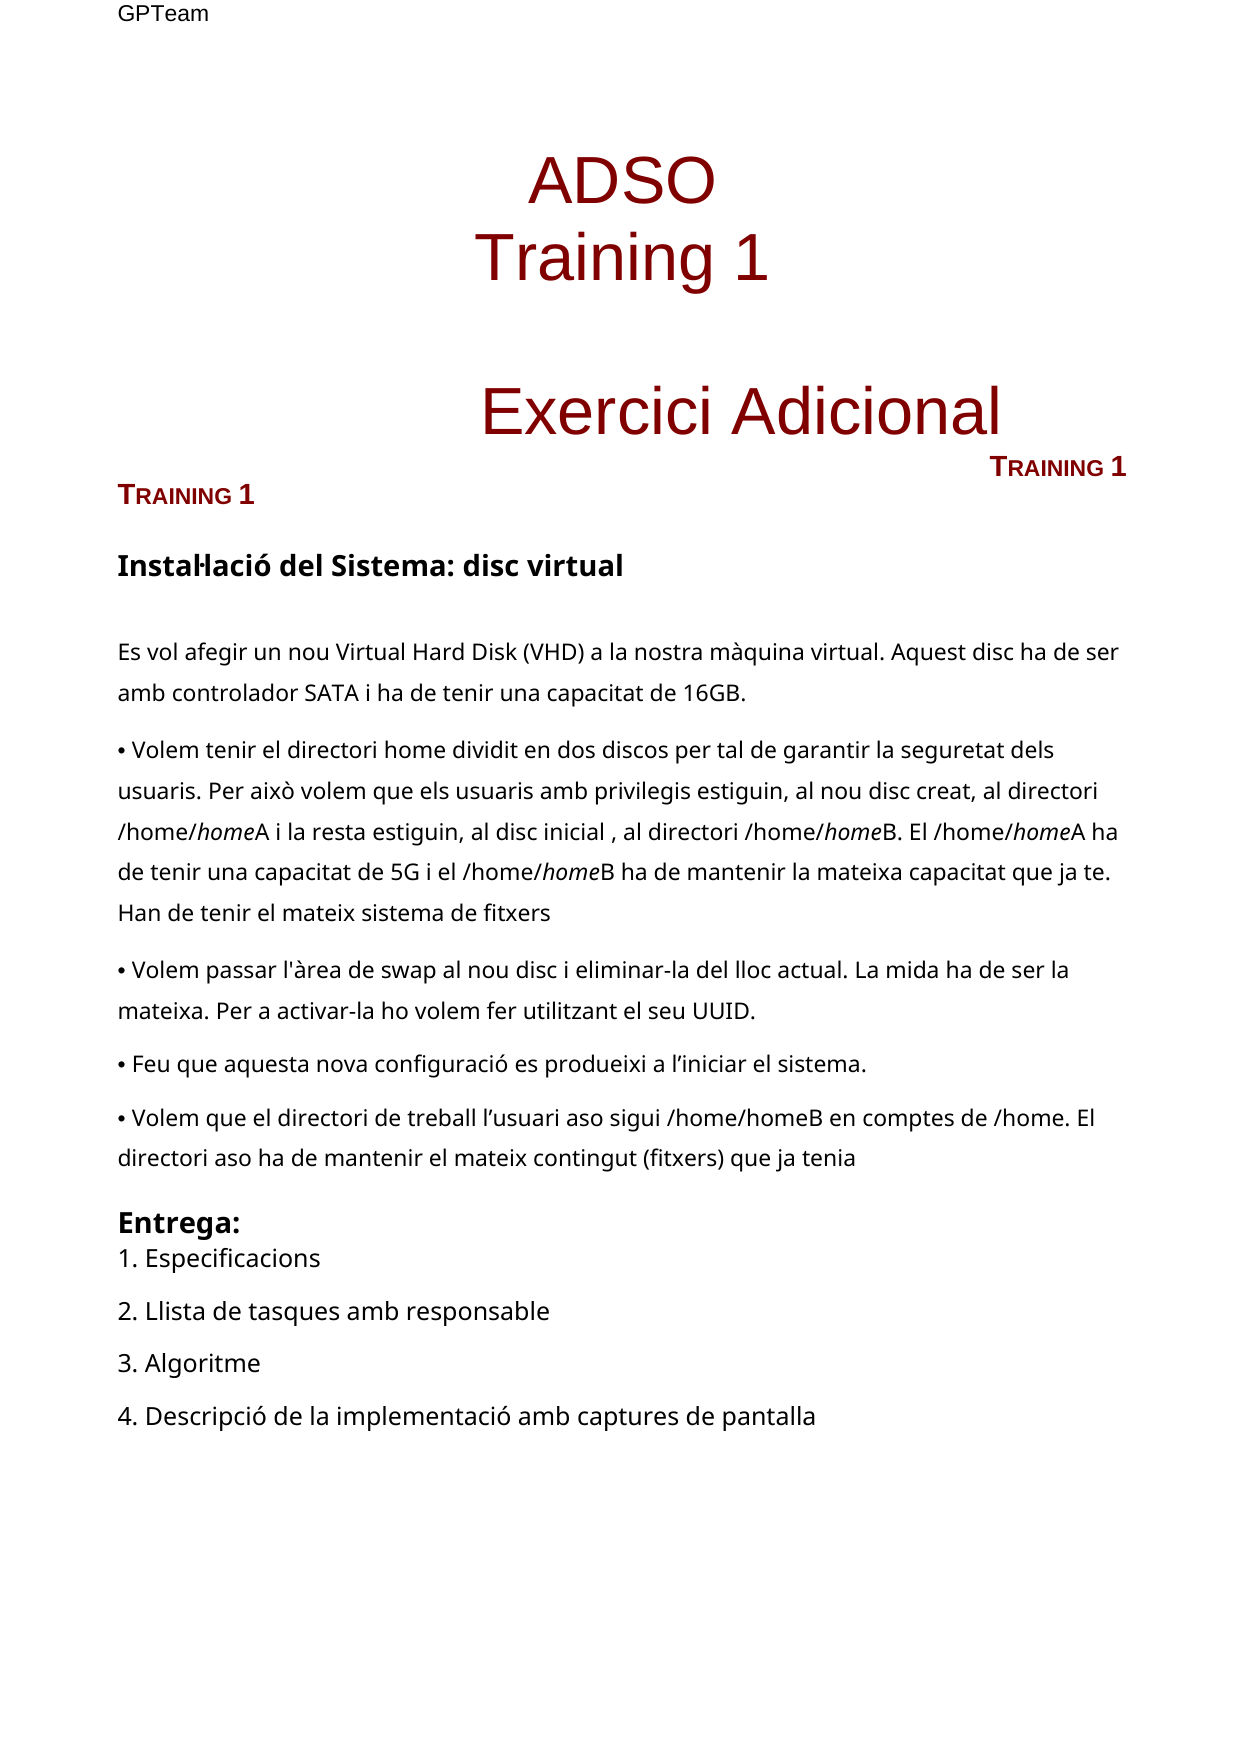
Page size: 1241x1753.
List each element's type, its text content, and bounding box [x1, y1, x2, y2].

text Instal·lació del Sistema: disc virtual [117, 550, 1128, 583]
text TRAINING 1 [117, 449, 1126, 482]
text • Volem que el directori de treball l’usuari aso sigui /home/homeB en comptes de /home. El directori aso ha de mantenir el mateix contingut (fitxers) que ja tenia [117, 1101, 1128, 1173]
text • Volem passar l'àrea de swap al nou disc i eliminar-la del lloc actual. La mida ha de ser la mateixa. Per a activar-la ho volem fer utilitzant el seu UUID. [117, 954, 1128, 1026]
text 1. Especificacions [117, 1246, 1128, 1273]
text 2. Llista de tasques amb responsable [117, 1298, 1128, 1326]
text • Feu que aquesta nova configuració es produeixi a l’iniciar el sistema. [117, 1052, 1128, 1078]
text TRAINING 1 [117, 482, 1128, 510]
text 3. Algoritme [117, 1350, 1128, 1378]
text Es vol afegir un nou Virtual Hard Disk (VHD) a la nostra màquina virtual. Aquest disc ha de ser amb controlador SATA i ha de tenir una capacitat de 16GB. [117, 636, 1128, 708]
text Exercici Adicional [117, 372, 1002, 449]
text Entrega: [117, 1207, 1128, 1239]
text ADSO [117, 141, 1128, 218]
text 4. Descripció de la implementació amb captures de pantalla [117, 1403, 1128, 1431]
text • Volem tenir el directori home dividit en dos discos per tal de garantir la seguretat dels usuaris. Per això volem que els usuaris amb privilegis estiguin, al nou disc creat, al directori /home/homeA i la resta estiguin, al disc inicial , al directori /home/homeB. El /home/homeA ha de tenir una capacitat de 5G i el /home/homeB ha de mantenir la mateixa capacitat que ja te. Han de tenir el mateix sistema de fitxers [117, 734, 1128, 928]
text Training 1 [117, 218, 1128, 295]
